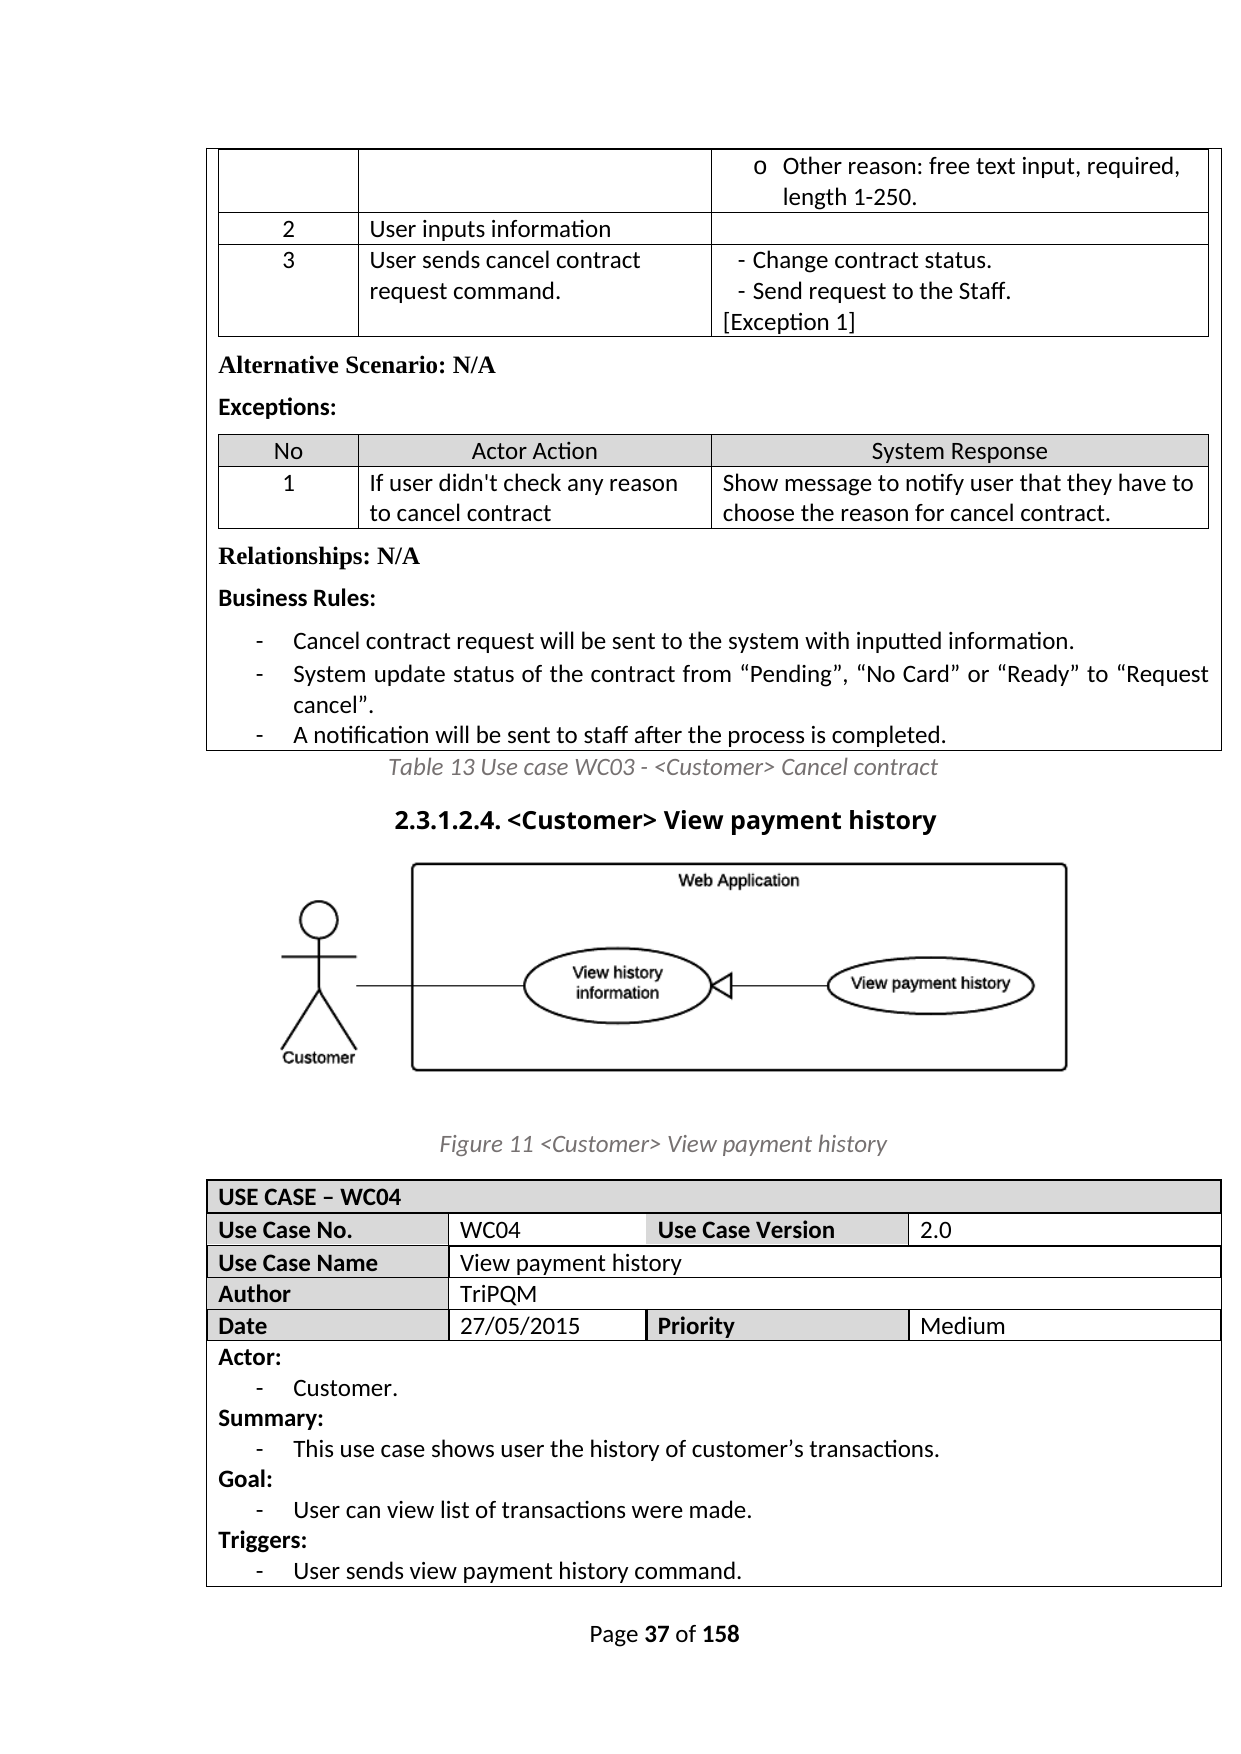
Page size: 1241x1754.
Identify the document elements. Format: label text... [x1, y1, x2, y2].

subtitle <Customer> View payment history [394, 802, 1122, 836]
table_cell Use Case Name [208, 1246, 448, 1277]
table_cell WC04 [449, 1214, 646, 1244]
table_cell Use Case Version [646, 1214, 908, 1244]
table_cell Priority [648, 1310, 908, 1340]
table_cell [207, 1341, 1221, 1586]
table_cell 2.0 [909, 1214, 1221, 1244]
table_cell Author [207, 1278, 448, 1309]
table_cell Medium [910, 1310, 1220, 1340]
table_cell View payment history [450, 1247, 1220, 1277]
table_header USE CASE – WC04 [208, 1181, 1220, 1212]
table_cell Use Case No. [207, 1214, 448, 1244]
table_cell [207, 149, 1221, 750]
table_cell TriPQM [449, 1278, 1221, 1309]
table_cell Date [208, 1310, 448, 1340]
table_cell 27/05/2015 [450, 1310, 645, 1340]
picture [243, 839, 1085, 1109]
